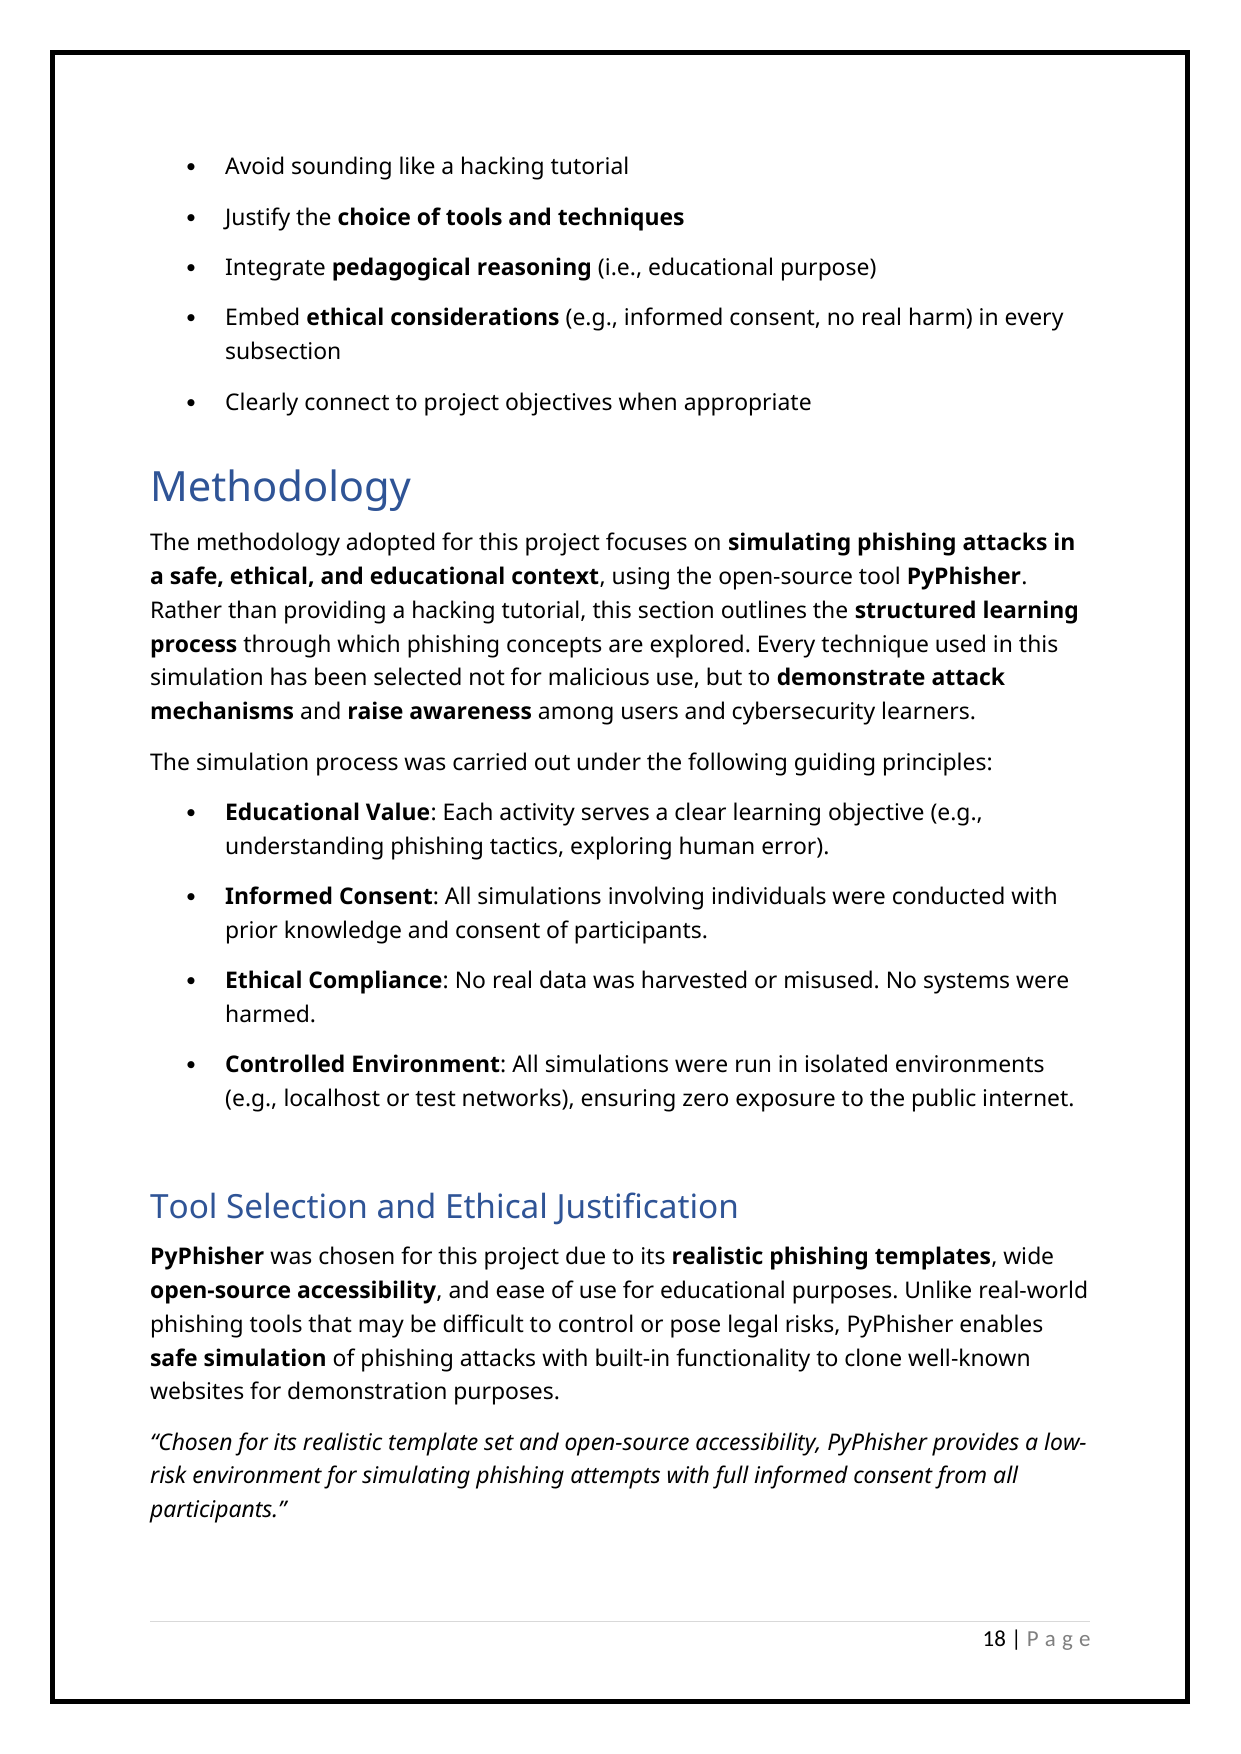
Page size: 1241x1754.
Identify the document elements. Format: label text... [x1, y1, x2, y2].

text The simulation process was carried out under the following guiding principles: [150, 745, 1090, 777]
list Justify the choice of tools and techniques [187, 200, 1090, 232]
list Ethical Compliance: No real data was harvested or misused. No systems were harmed. [187, 964, 1090, 1029]
list Avoid sounding like a hacking tutorial [187, 150, 1090, 181]
text PyPhisher was chosen for this project due to its realistic phishing templates, wide open-source accessibility, and ease of use for educational purposes. Unlike real-world phishing tools that may be difficult to control or pose legal risks, PyPhisher enables safe simulation of phishing attacks with built-in functionality to clone well-known websites for demonstration purposes. [150, 1240, 1090, 1406]
text The methodology adopted for this project focuses on simulating phishing attacks in a safe, ethical, and educational context, using the open-source tool PyPhisher. Rather than providing a hacking tutorial, this section outlines the structured learning process through which phishing concepts are explored. Every technique used in this simulation has been selected not for malicious use, but to demonstrate attack mechanisms and raise awareness among users and cybersecurity learners. [150, 526, 1090, 726]
list Controlled Environment: All simulations were run in isolated environments (e.g., localhost or test networks), ensuring zero exposure to the public internet. [187, 1048, 1090, 1113]
list Educational Value: Each activity serves a clear learning objective (e.g., understanding phishing tactics, exploring human error). [187, 796, 1090, 861]
list Embed ethical considerations (e.g., informed consent, no real harm) in every subsection [187, 301, 1090, 366]
text “Chosen for its realistic template set and open-source accessibility, PyPhisher provides a low-risk environment for simulating phishing attempts with full informed consent from all participants.” [150, 1426, 1090, 1524]
list Integrate pedagogical reasoning (i.e., educational purpose) [187, 251, 1090, 282]
subtitle Methodology [150, 457, 1090, 513]
list Informed Consent: All simulations involving individuals were conducted with prior knowledge and consent of participants. [187, 880, 1090, 945]
list Clearly connect to project objectives when appropriate [187, 385, 1090, 417]
subtitle Tool Selection and Ethical Justification [150, 1183, 1090, 1228]
